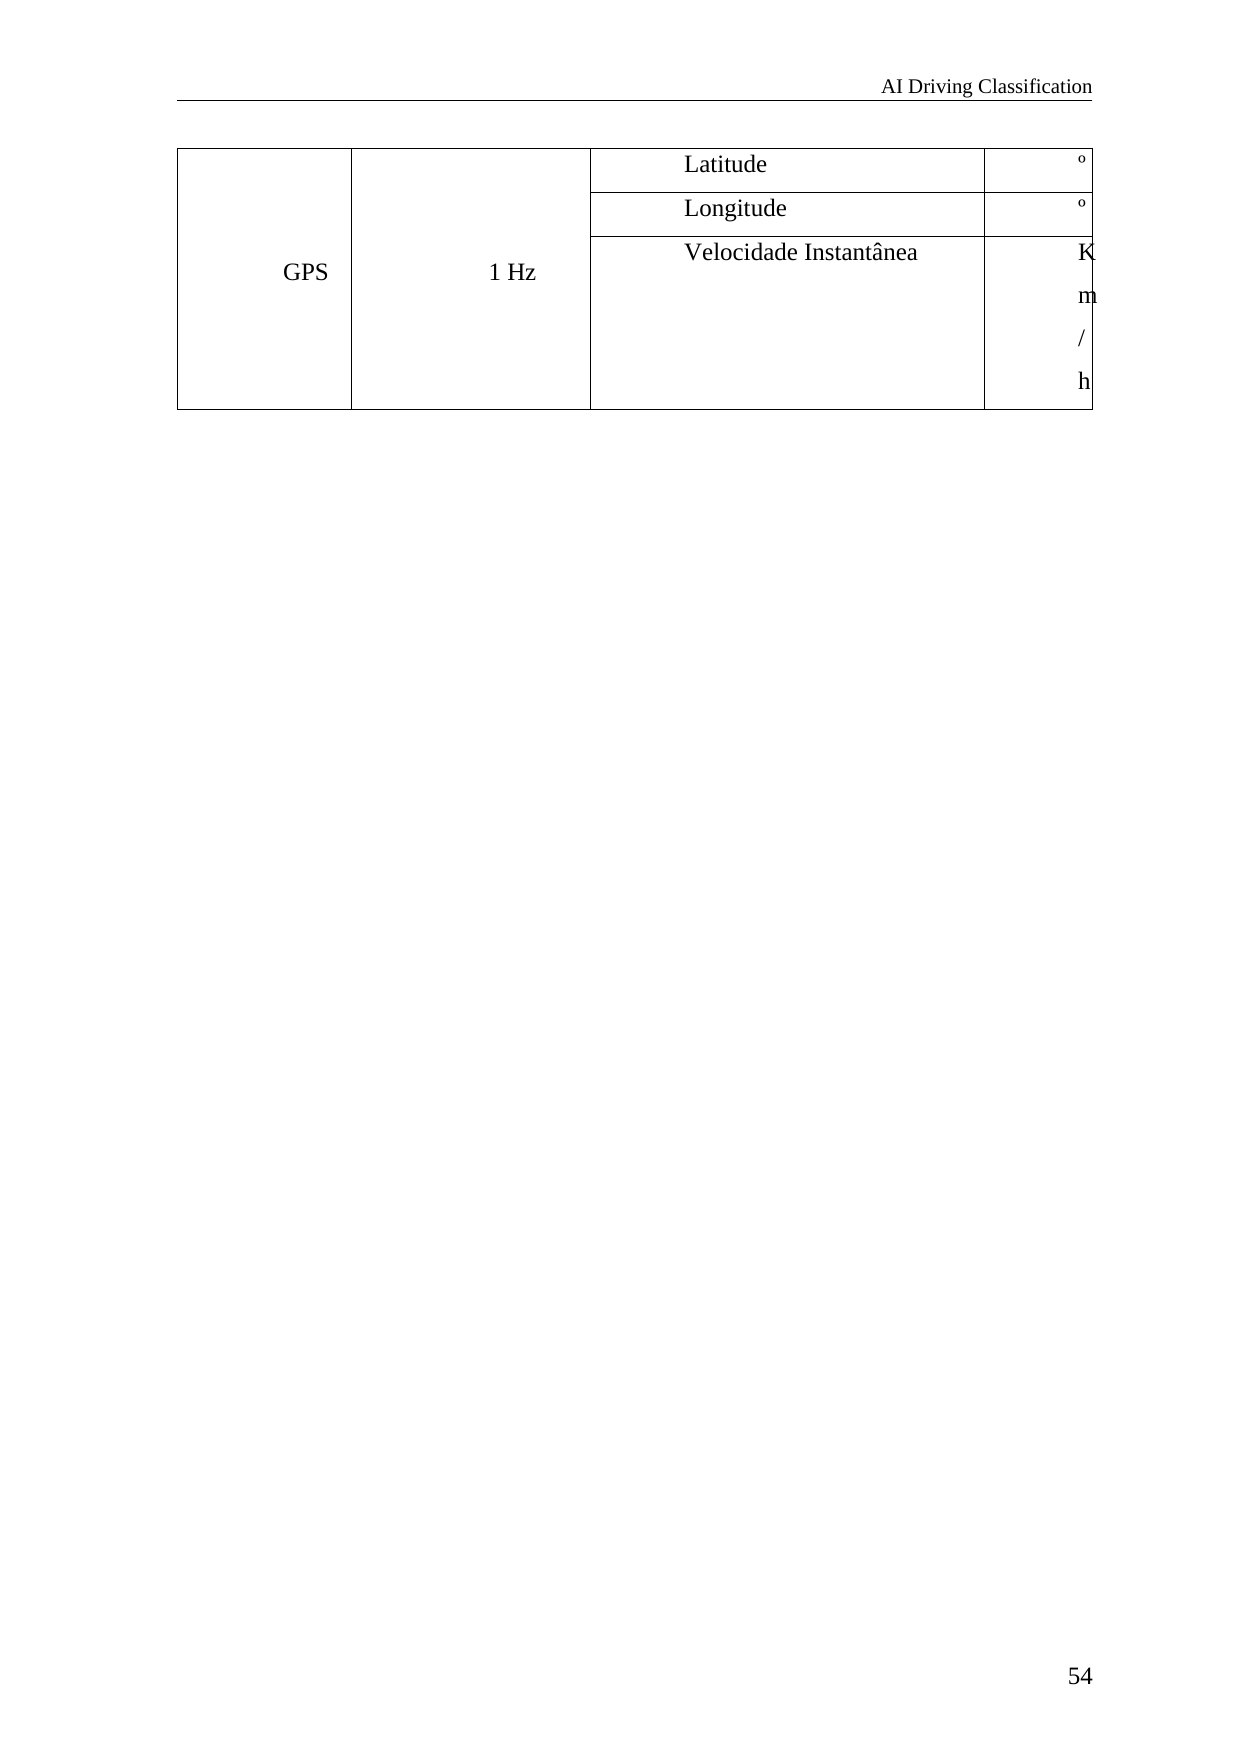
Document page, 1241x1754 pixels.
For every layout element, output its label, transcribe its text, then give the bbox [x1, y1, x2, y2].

table_cell Latitude [591, 149, 984, 192]
table_cell º [985, 149, 1092, 192]
table_cell Velocidade Instantânea [591, 237, 984, 409]
table_cell 1 Hz [352, 149, 590, 409]
table_cell Longitude [591, 193, 984, 236]
table_cell º [985, 193, 1092, 236]
table_cell Km/h [985, 237, 1092, 409]
table_cell GPS [178, 149, 351, 409]
